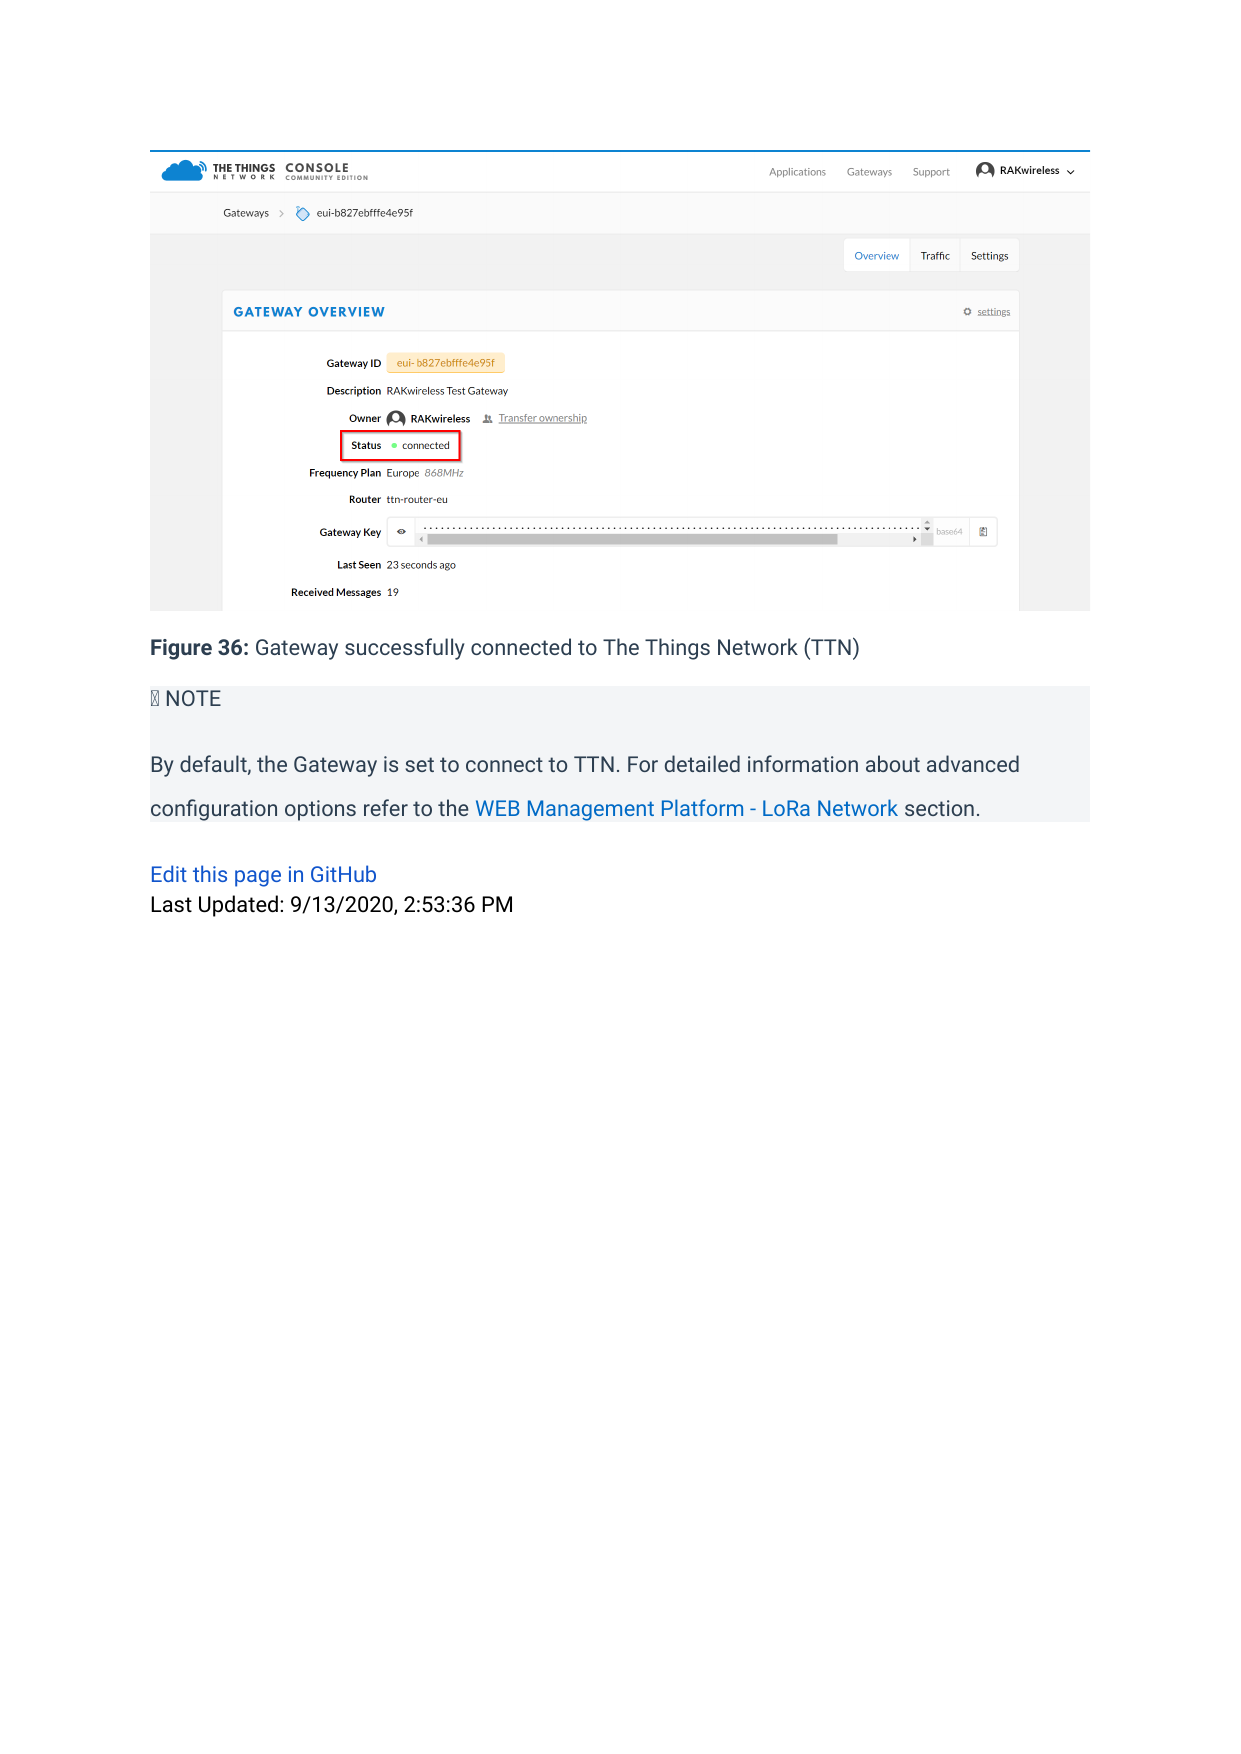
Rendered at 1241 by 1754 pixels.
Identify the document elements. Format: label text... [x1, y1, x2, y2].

text By default, the Gateway is set to connect to TTN. For detailed information about advanced configuration options refer to the WEB Management Platform - LoRa Network section. [150, 752, 1090, 822]
picture [150, 150, 1091, 611]
text 📝 NOTE [150, 686, 1090, 712]
text Edit this page in GitHub [150, 862, 1090, 888]
text Figure 36: Gateway successfully connected to The Things Network (TTN) [150, 635, 1090, 661]
text Last Updated: 9/13/2020, 2:53:36 PM [150, 892, 1090, 917]
